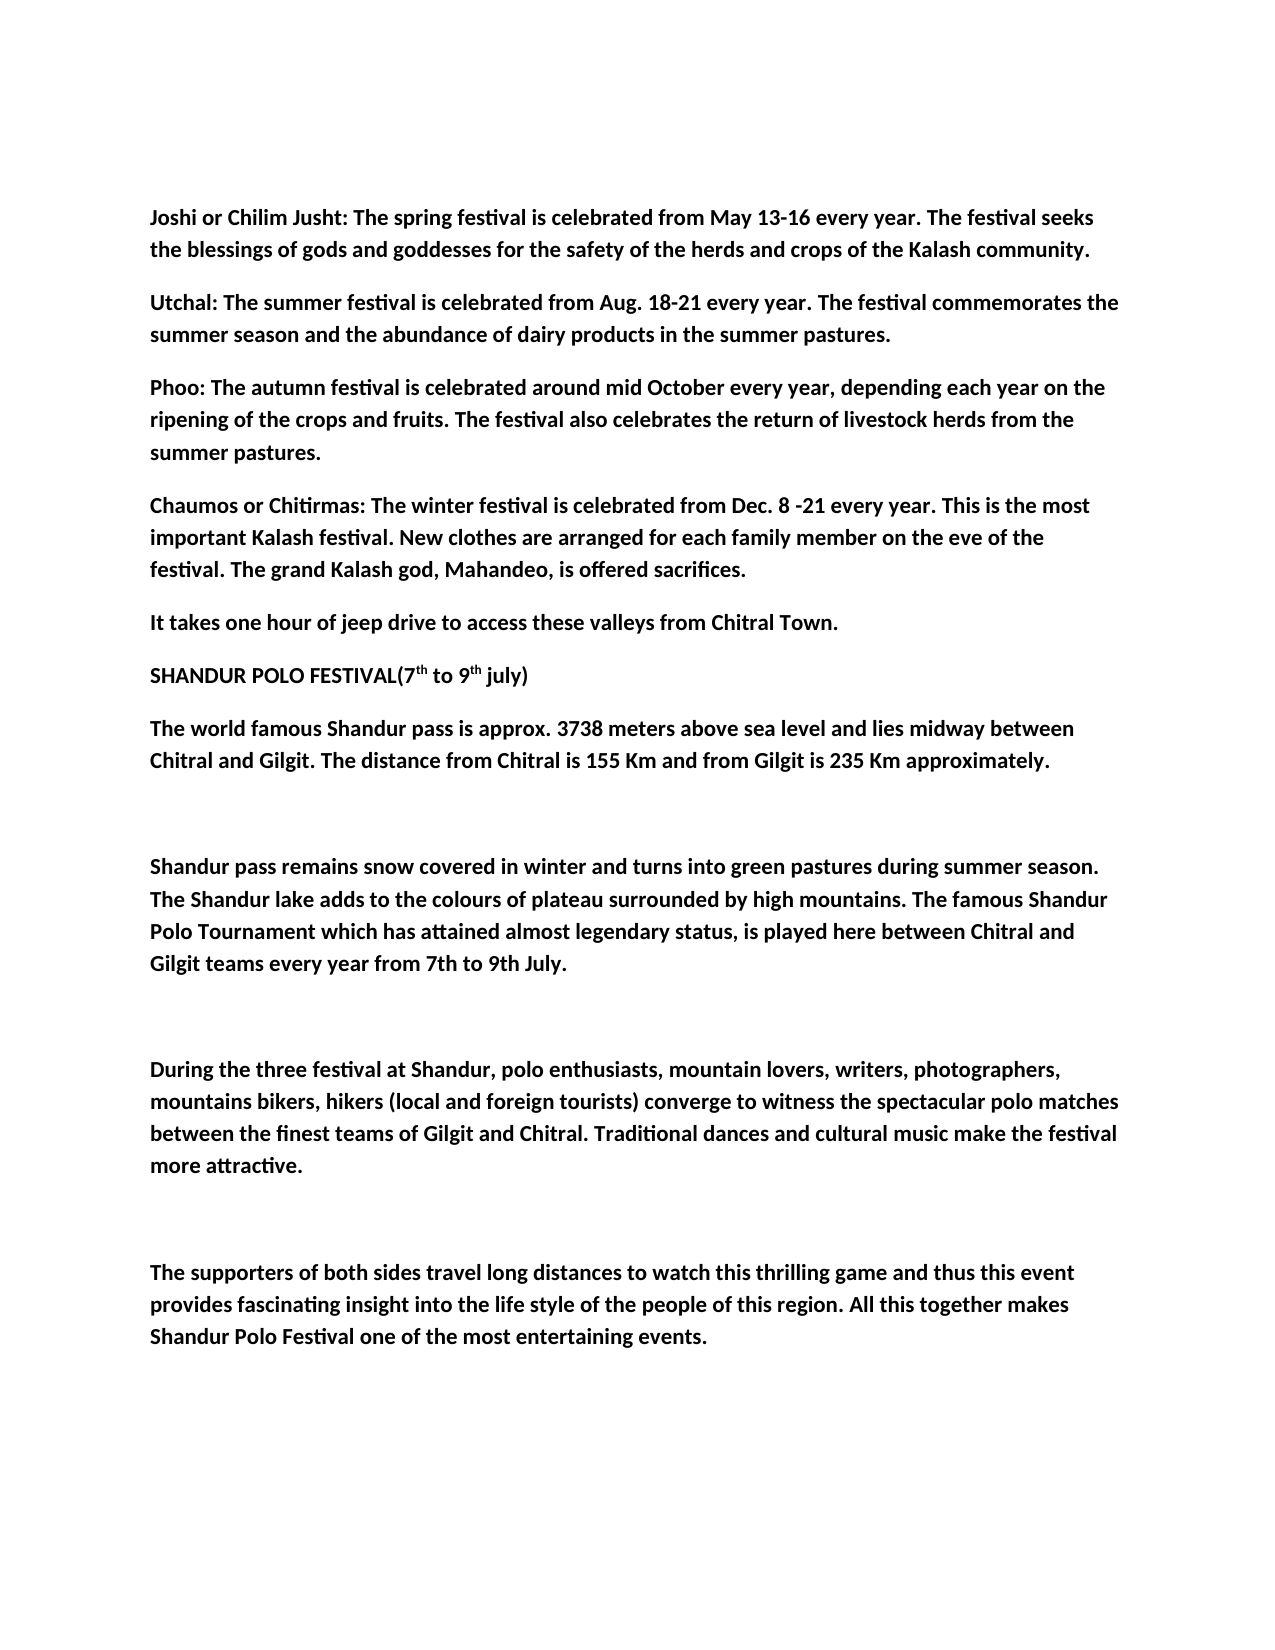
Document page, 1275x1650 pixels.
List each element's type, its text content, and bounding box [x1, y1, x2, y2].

text Chaumos or Chitirmas: The winter festival is celebrated from Dec. 8 -21 every year. This is the most important Kalash festival. New clothes are arranged for each family member on the eve of the festival. The grand Kalash god, Mahandeo, is offered sacrifices. [150, 491, 1125, 583]
text Joshi or Chilim Jusht: The spring festival is celebrated from May 13-16 every year. The festival seeks the blessings of gods and goddesses for the safety of the herds and crops of the Kalash community. [150, 203, 1125, 263]
text Shandur pass remains snow covered in winter and turns into green pastures during summer season. The Shandur lake adds to the colours of plateau surrounded by high mountains. The famous Shandur Polo Tournament which has attained almost legendary status, is played here between Chitral and Gilgit teams every year from 7th to 9th July. [150, 852, 1125, 977]
text It takes one hour of jeep drive to access these valleys from Chitral Town. [150, 608, 1125, 636]
text During the three festival at Shandur, polo enthusiasts, mountain lovers, writers, photographers, mountains bikers, hikers (local and foreign tourists) converge to witness the spectacular polo matches between the finest teams of Gilgit and Chitral. Traditional dances and cultural music make the festival more attractive. [150, 1055, 1125, 1180]
text Utchal: The summer festival is celebrated from Aug. 18-21 every year. The festival commemorates the summer season and the abundance of dairy products in the summer pastures. [150, 288, 1125, 348]
text Phoo: The autumn festival is celebrated around mid October every year, depending each year on the ripening of the crops and fruits. The festival also celebrates the return of livestock herds from the summer pastures. [150, 373, 1125, 466]
text The world famous Shandur pass is approx. 3738 meters above sea level and lies midway between Chitral and Gilgit. The distance from Chitral is 155 Km and from Gilgit is 235 Km approximately. [150, 714, 1125, 774]
text SHANDUR POLO FESTIVAL(7th to 9th july) [150, 661, 1125, 689]
text The supporters of both sides travel long distances to watch this thrilling game and thus this event provides fascinating insight into the life style of the people of this region. All this together makes Shandur Polo Festival one of the most entertaining events. [150, 1258, 1125, 1350]
